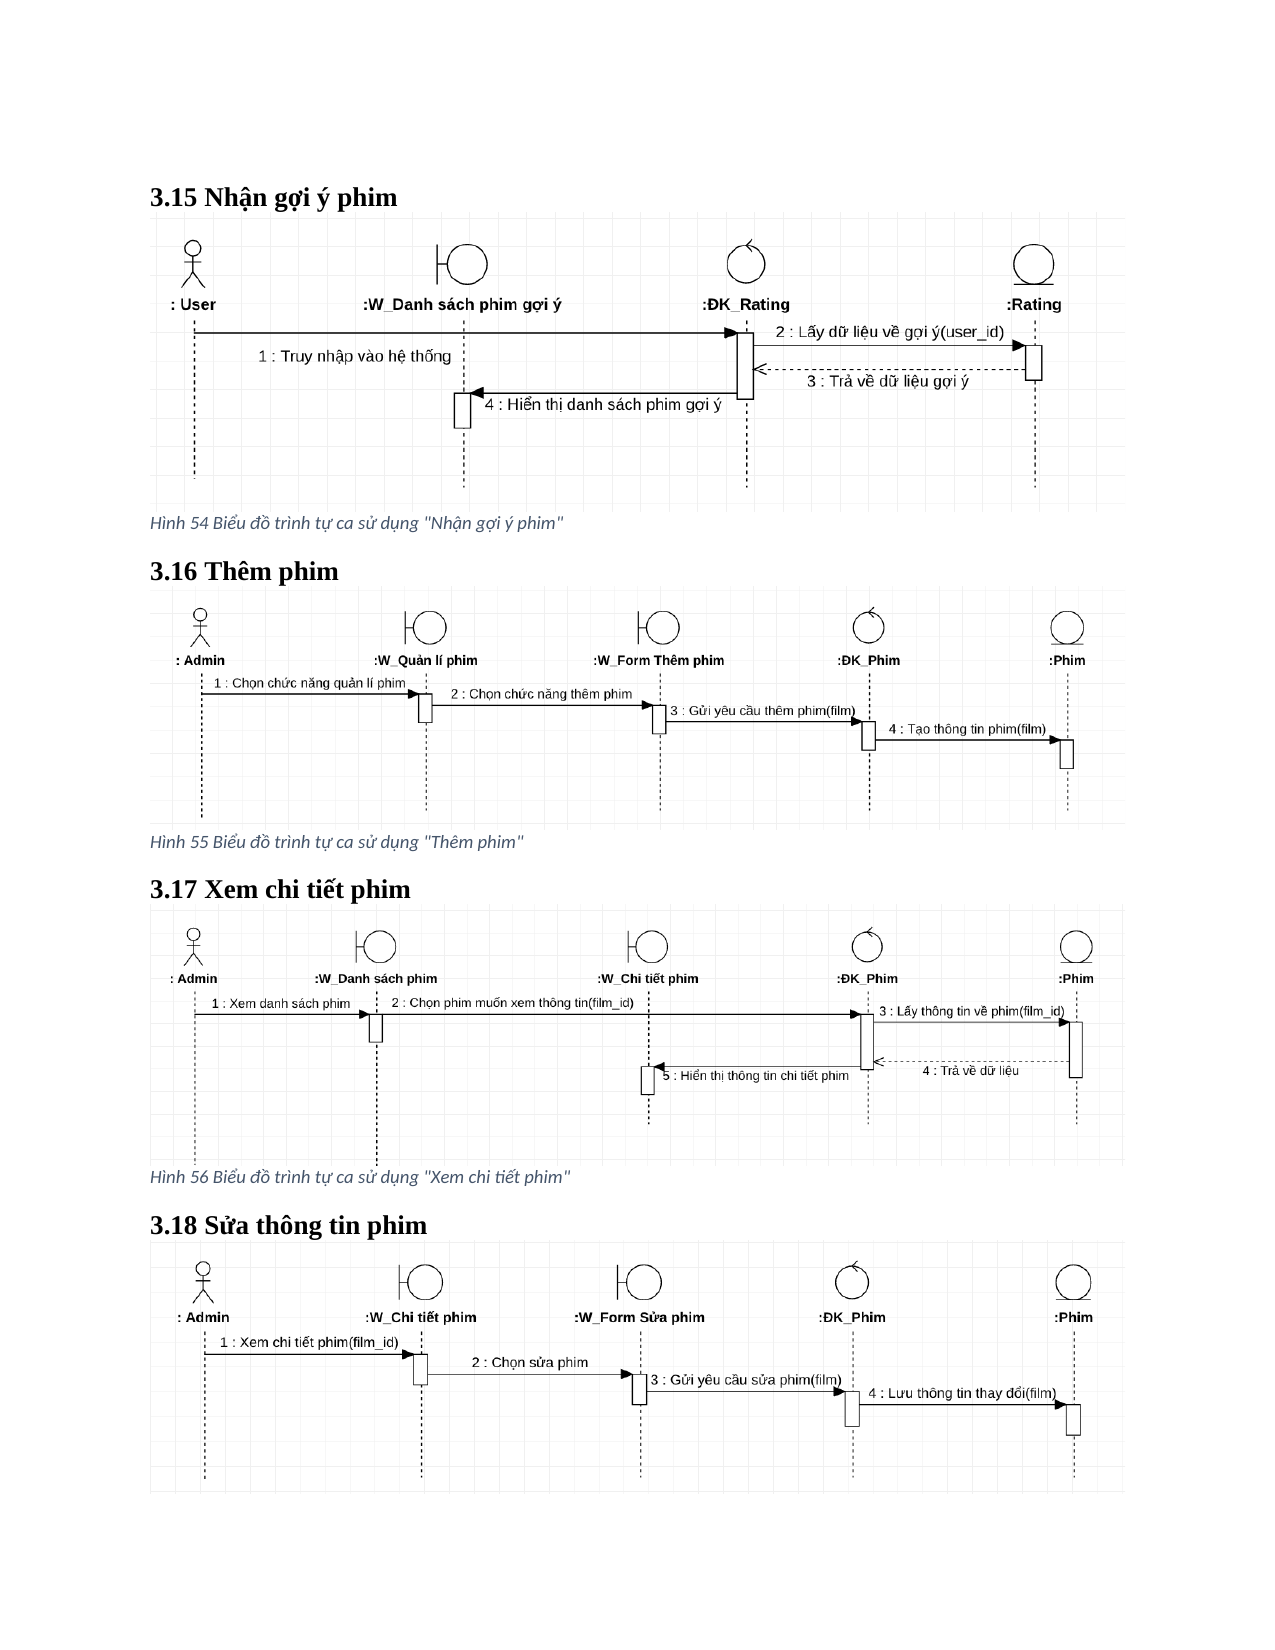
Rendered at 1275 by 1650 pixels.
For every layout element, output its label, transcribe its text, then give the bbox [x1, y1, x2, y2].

picture [150, 586, 1125, 830]
text 3.15 Nhận gợi ý phim [150, 181, 1125, 212]
text 3.17 Xem chi tiết phim [150, 873, 1125, 904]
text 3.18 Sửa thông tin phim [150, 1209, 1125, 1240]
text Hình 55 Biểu đồ trình tự ca sử dụng "Thêm phim" [150, 830, 1125, 853]
text Hình 54 Biểu đồ trình tự ca sử dụng "Nhận gợi ý phim" [150, 512, 1125, 534]
picture [150, 1240, 1125, 1494]
picture [150, 904, 1125, 1166]
text 3.16 Thêm phim [150, 555, 1125, 586]
picture [150, 212, 1125, 512]
text Hình 56 Biểu đồ trình tự ca sử dụng "Xem chi tiết phim" [150, 1166, 1125, 1189]
